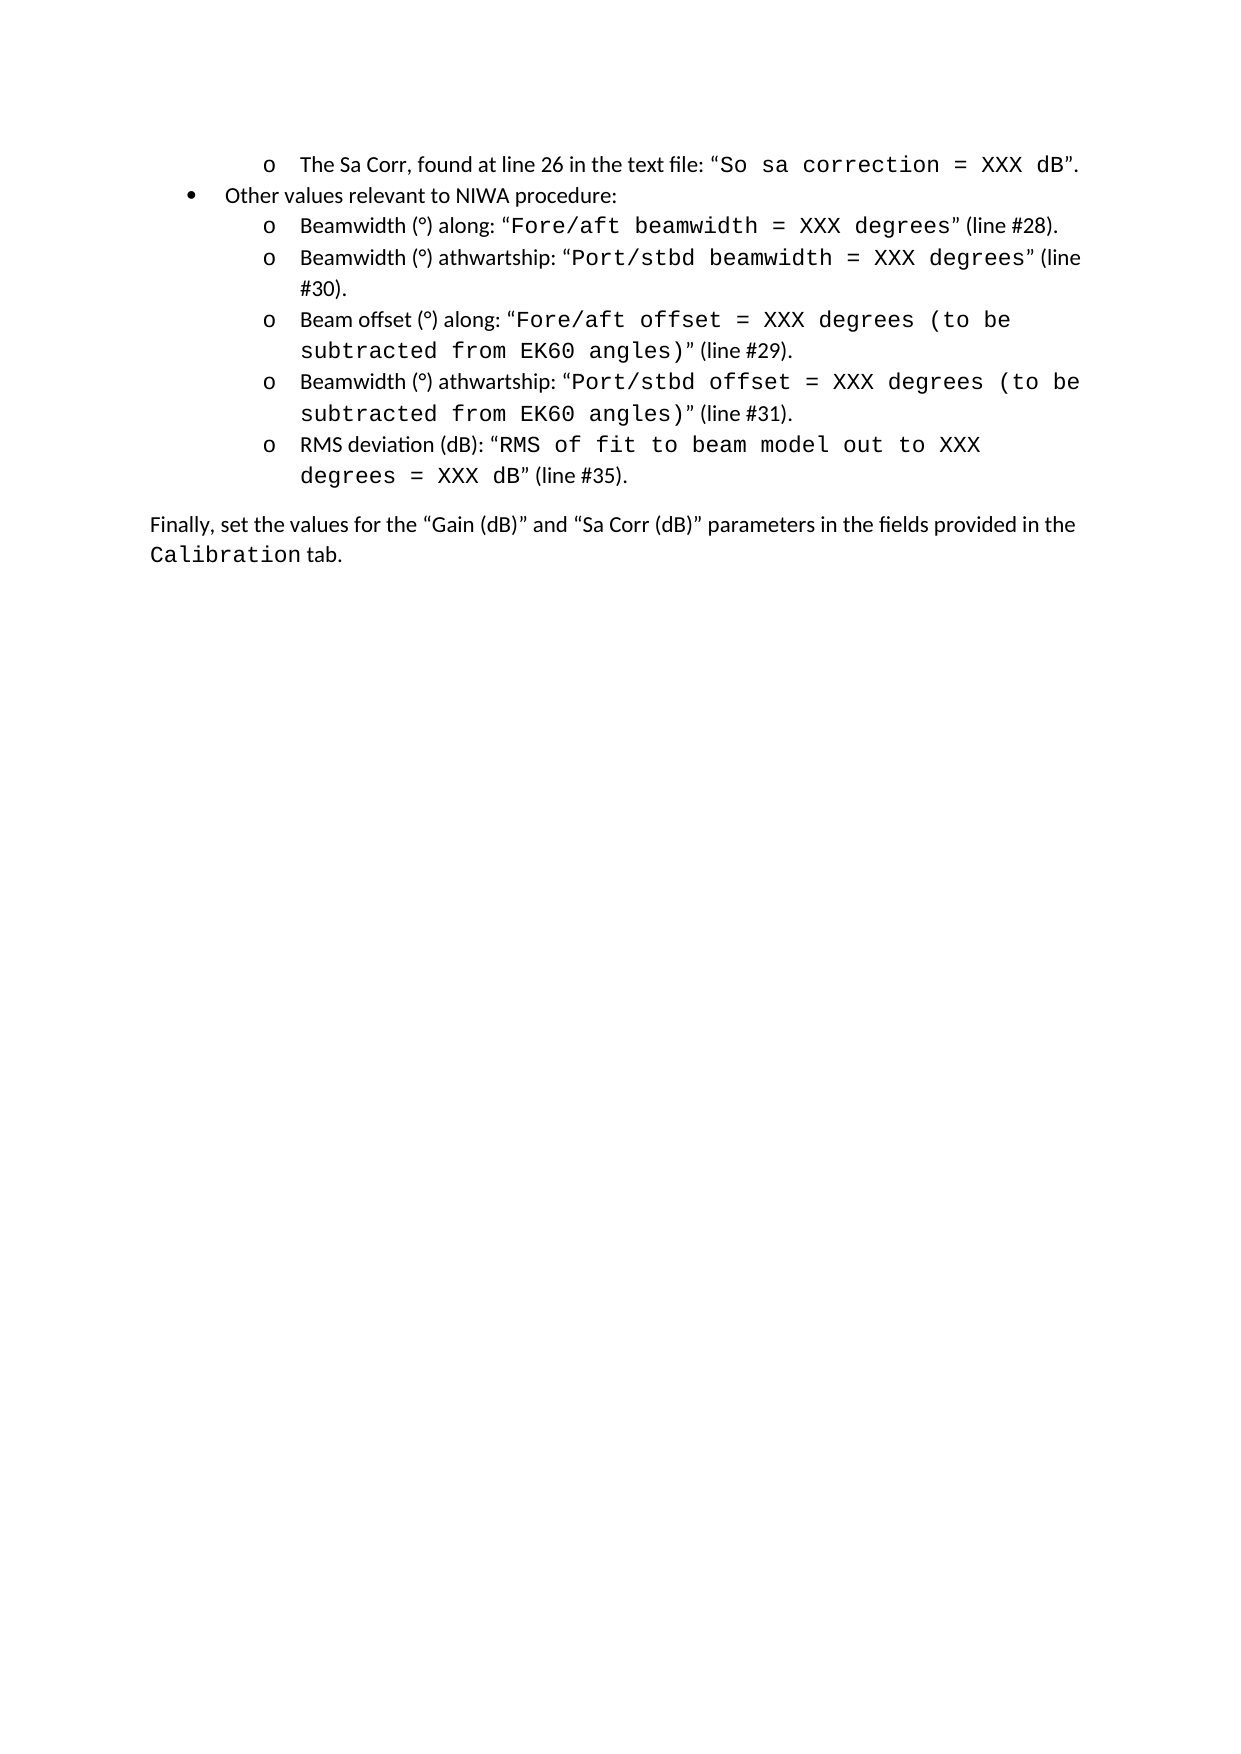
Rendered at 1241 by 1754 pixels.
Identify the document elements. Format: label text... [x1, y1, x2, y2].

list Other values relevant to NIWA procedure: [187, 181, 1090, 209]
list Beam offset (°) along: “Fore/aft offset = XXX degrees (to be subtracted from EK60 angles)” (line #29). [262, 305, 1090, 365]
list RMS deviation (dB): “RMS of fit to beam model out to XXX degrees = XXX dB” (line #35). [262, 430, 1090, 491]
list Beamwidth (°) along: “Fore/aft beamwidth = XXX degrees” (line #28). [262, 212, 1090, 241]
list The Sa Corr, found at line 26 in the text file: “So sa correction = XXX dB”. [262, 150, 1090, 179]
list Beamwidth (°) athwartship: “Port/stbd beamwidth = XXX degrees” (line #30). [262, 243, 1090, 302]
text Finally, set the values for the “Gain (dB)” and “Sa Corr (dB)” parameters in the fields provided in the Calibration tab. [150, 510, 1090, 569]
list Beamwidth (°) athwartship: “Port/stbd offset = XXX degrees (to be subtracted from EK60 angles)” (line #31). [262, 367, 1090, 428]
